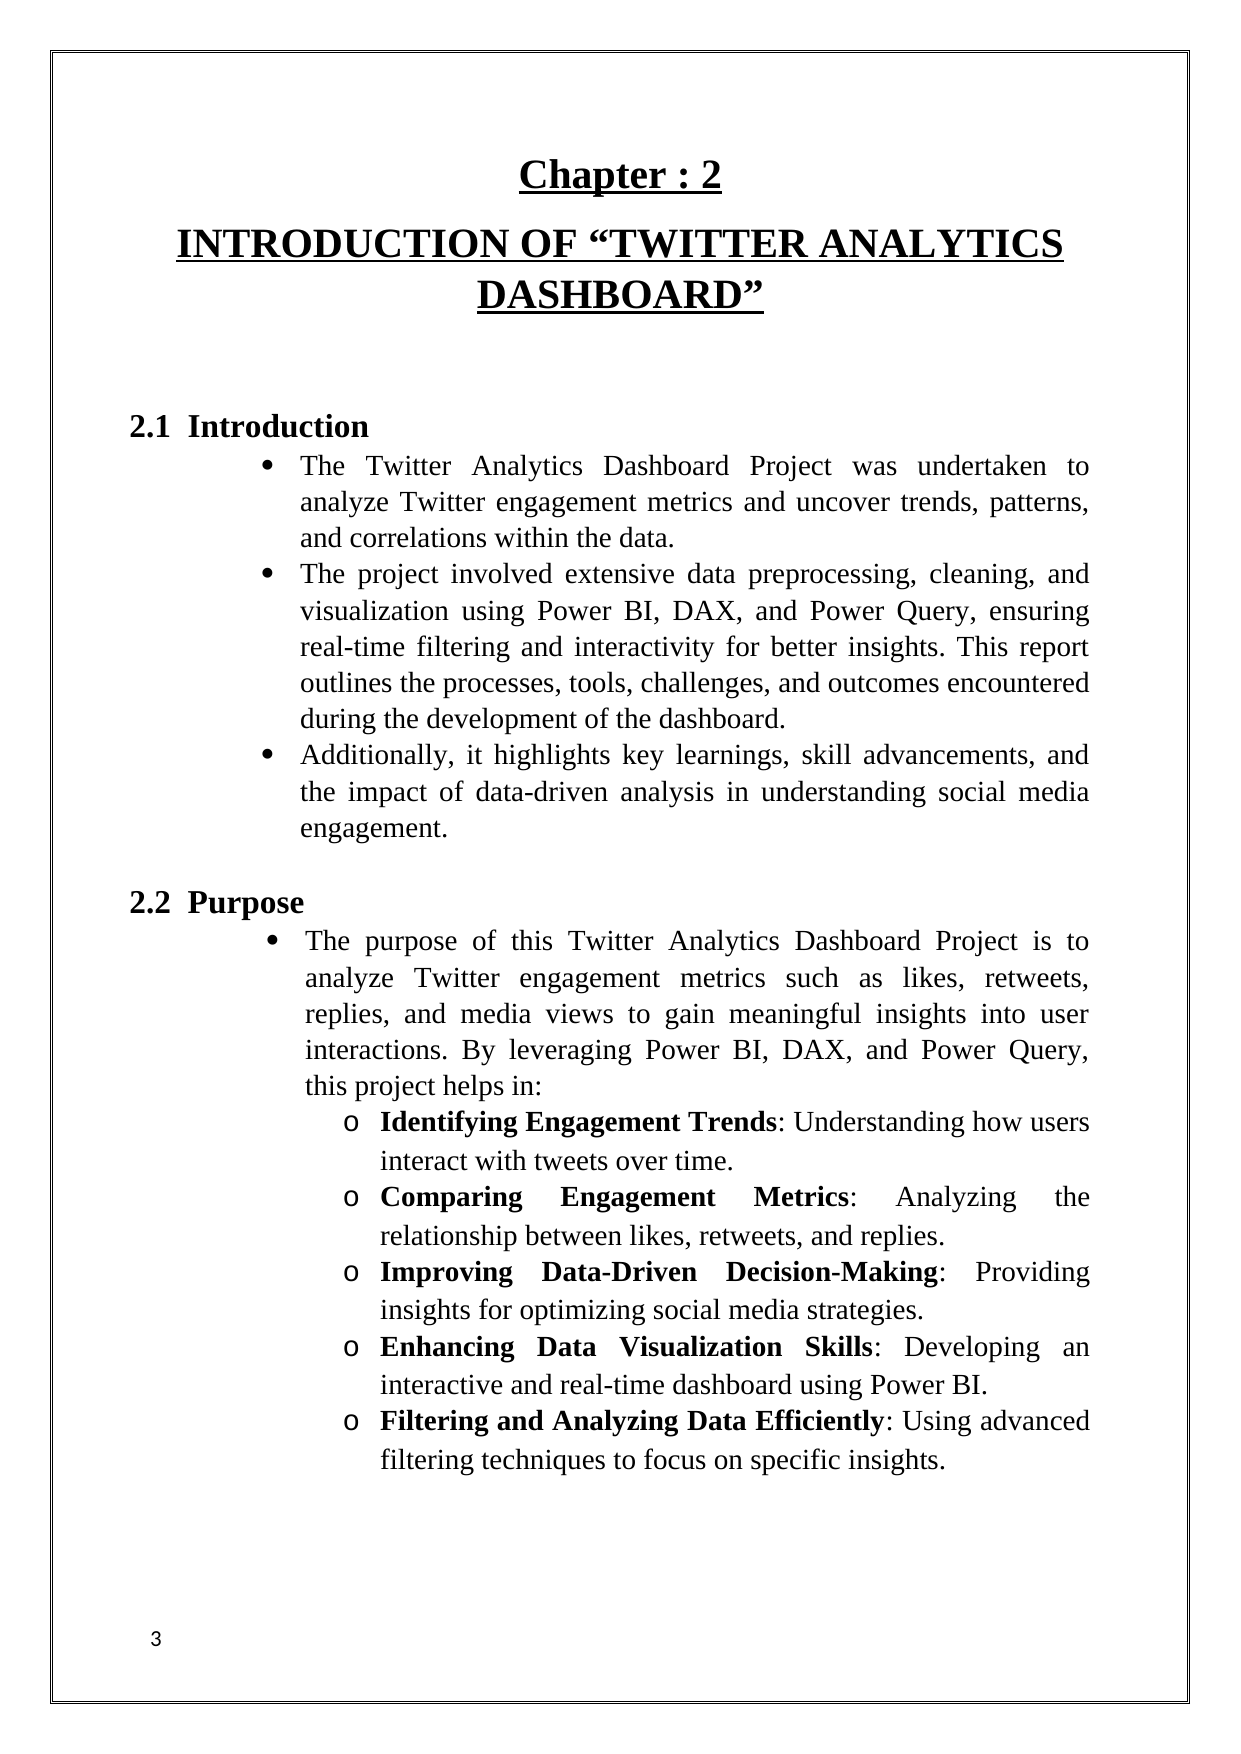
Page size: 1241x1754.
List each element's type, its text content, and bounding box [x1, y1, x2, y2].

list Additionally, it highlights key learnings, skill advancements, and the impact of data-driven analysis in understanding social media engagement. [262, 737, 1090, 843]
list Enhancing Data Visualization Skills: Developing an interactive and real-time dashboard using Power BI. [342, 1329, 1090, 1401]
list Comparing Engagement Metrics: Analyzing the relationship between likes, retweets, and replies. [342, 1179, 1090, 1251]
list Purpose [150, 882, 1090, 920]
list Identifying Engagement Trends: Understanding how users interact with tweets over time. [342, 1104, 1090, 1176]
list The project involved extensive data preprocessing, cleaning, and visualization using Power BI, DAX, and Power Query, ensuring real-time filtering and interactivity for better insights. This report outlines the processes, tools, challenges, and outcomes encountered during the development of the dashboard. [262, 557, 1090, 735]
list Filtering and Analyzing Data Efficiently: Using advanced filtering techniques to focus on specific insights. [342, 1403, 1090, 1476]
list The Twitter Analytics Dashboard Project was undertaken to analyze Twitter engagement metrics and uncover trends, patterns, and correlations within the data. [262, 448, 1090, 554]
list The purpose of this Twitter Analytics Dashboard Project is to analyze Twitter engagement metrics such as likes, retweets, replies, and media views to gain meaningful insights into user interactions. By leveraging Power BI, DAX, and Power Query, this project helps in: [267, 923, 1090, 1102]
list Introduction [150, 407, 1090, 445]
text Chapter : 2 [150, 150, 1090, 198]
list Improving Data-Driven Decision-Making: Providing insights for optimizing social media strategies. [342, 1254, 1090, 1326]
text INTRODUCTION OF “TWITTER ANALYTICS DASHBOARD” [150, 218, 1090, 318]
